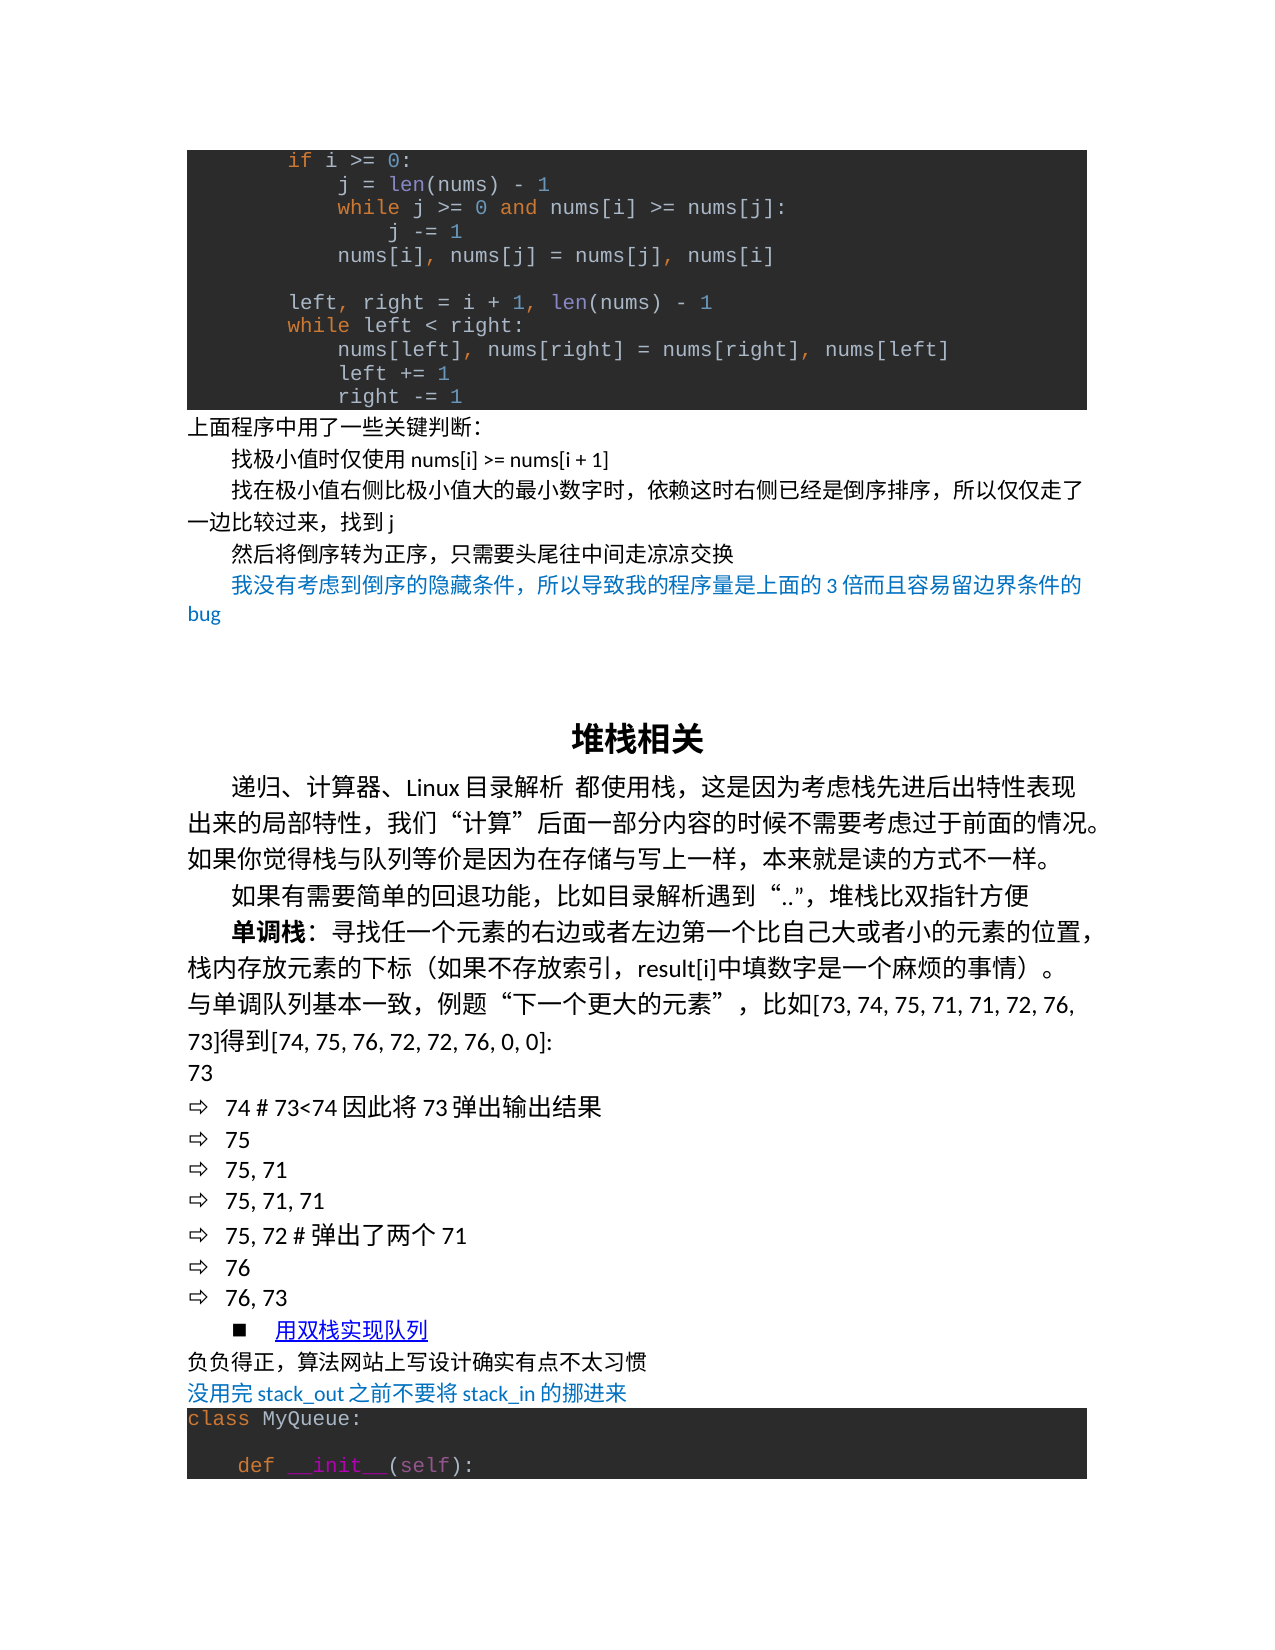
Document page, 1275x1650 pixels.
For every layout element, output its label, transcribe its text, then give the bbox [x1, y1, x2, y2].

list 75, 72 # 弹出了两个71 [187, 1216, 1087, 1252]
text 上面程序中用了一些关键判断： [187, 410, 1087, 442]
list 75, 71, 71 [187, 1185, 1087, 1216]
list 74 # 73<74因此将73弹出输出结果 [187, 1088, 1087, 1124]
text 然后将倒序转为正序，只需要头尾往中间走凉凉交换 [187, 537, 1087, 568]
text 我没有考虑到倒序的隐藏条件，所以导致我的程序量是上面的3倍而且容易留边界条件的bug [187, 568, 1087, 627]
text 递归、计算器、Linux目录解析 都使用栈，这是因为考虑栈先进后出特性表现出来的局部特性，我们“计算”后面一部分内容的时候不需要考虑过于前面的情况。如果你觉得栈与队列等价是因为在存储与写上一样，本来就是读的方式不一样。 [187, 767, 1087, 876]
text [187, 1408, 1087, 1479]
text 没用完stack_out之前不要将stack_in的挪进来 [187, 1376, 1087, 1408]
list 75, 71 [187, 1154, 1087, 1185]
text 找极小值时仅使用nums[i] >= nums[i + 1] [187, 442, 1087, 473]
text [187, 150, 1087, 410]
text 负负得正，算法网站上写设计确实有点不太习惯 [187, 1344, 1087, 1376]
title 堆栈相关 [187, 713, 1087, 761]
list 75 [187, 1124, 1087, 1154]
text 73 [187, 1057, 1087, 1088]
list 76, 73 [187, 1282, 1087, 1313]
text 如果有需要简单的回退功能，比如目录解析遇到“..”，堆栈比双指针方便 [187, 876, 1087, 912]
list 76 [187, 1252, 1087, 1282]
list 用双栈实现队列 [231, 1313, 1087, 1344]
text 找在极小值右侧比极小值大的最小数字时，依赖这时右侧已经是倒序排序，所以仅仅走了一边比较过来，找到j [187, 473, 1087, 537]
text 单调栈：寻找任一个元素的右边或者左边第一个比自己大或者小的元素的位置，栈内存放元素的下标（如果不存放索引，result[i]中填数字是一个麻烦的事情）。与单调队列基本一致，例题“下一个更大的元素”，比如[73, 74, 75, 71, 71, 72, 76, 73]得到[74, 75, 76, 72, 72, 76, 0, 0]: [187, 912, 1087, 1057]
